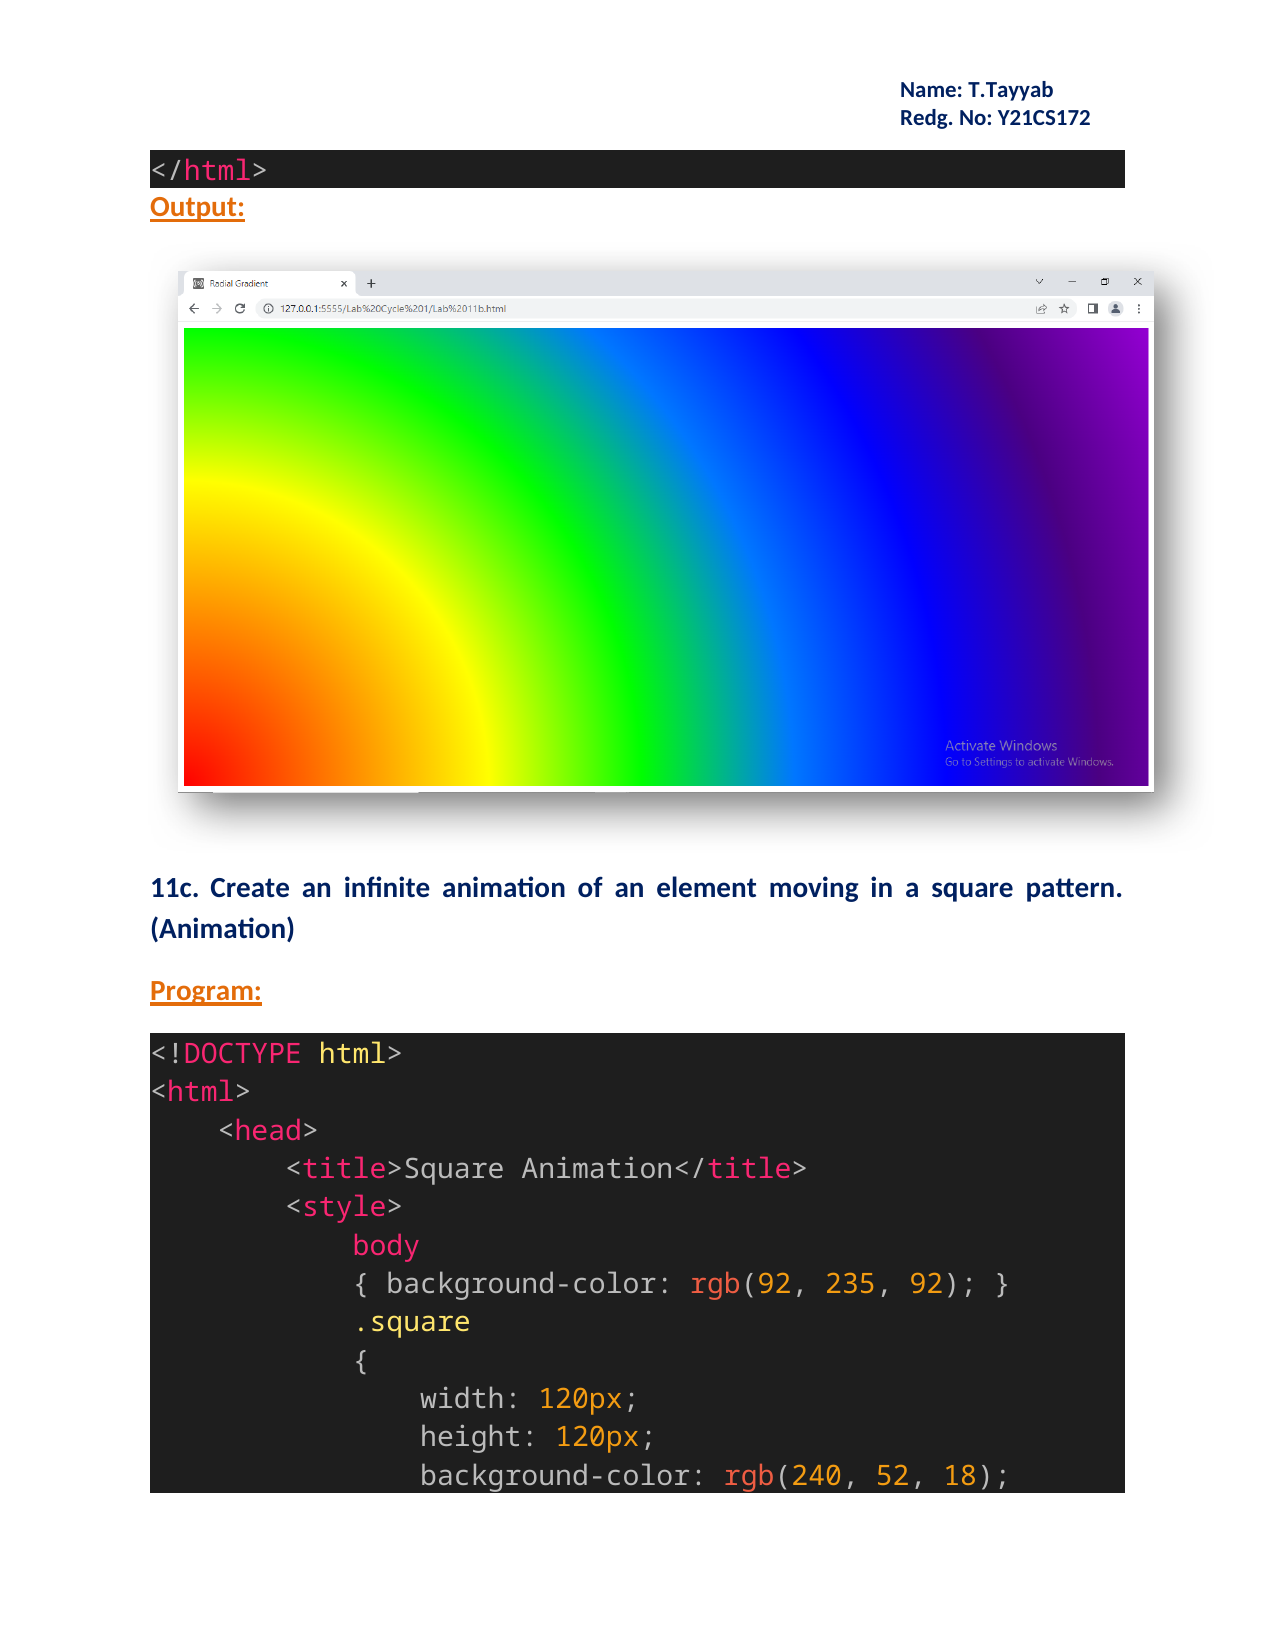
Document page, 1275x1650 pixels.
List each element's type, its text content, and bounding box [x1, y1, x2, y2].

text width: 120px; [150, 1378, 1125, 1417]
text Program: [150, 972, 1125, 1007]
text <html> [150, 1072, 1125, 1110]
text <style> [150, 1187, 1125, 1225]
text .square [150, 1302, 1125, 1340]
text height: 120px; [150, 1417, 1125, 1455]
text </html> [150, 150, 1125, 188]
text 11c. Create an infinite animation of an element moving in a square pattern. (Animation) [150, 869, 1125, 946]
text body [150, 1225, 1125, 1263]
text Output: [150, 188, 1125, 224]
picture [178, 271, 1154, 793]
text { background-color: rgb(92, 235, 92); } [150, 1263, 1125, 1302]
text background-color: rgb(240, 52, 18); [150, 1455, 1125, 1493]
text <!DOCTYPE html> [150, 1033, 1125, 1072]
text { [150, 1340, 1125, 1378]
text <head> [150, 1110, 1125, 1148]
text <title>Square Animation</title> [150, 1148, 1125, 1187]
